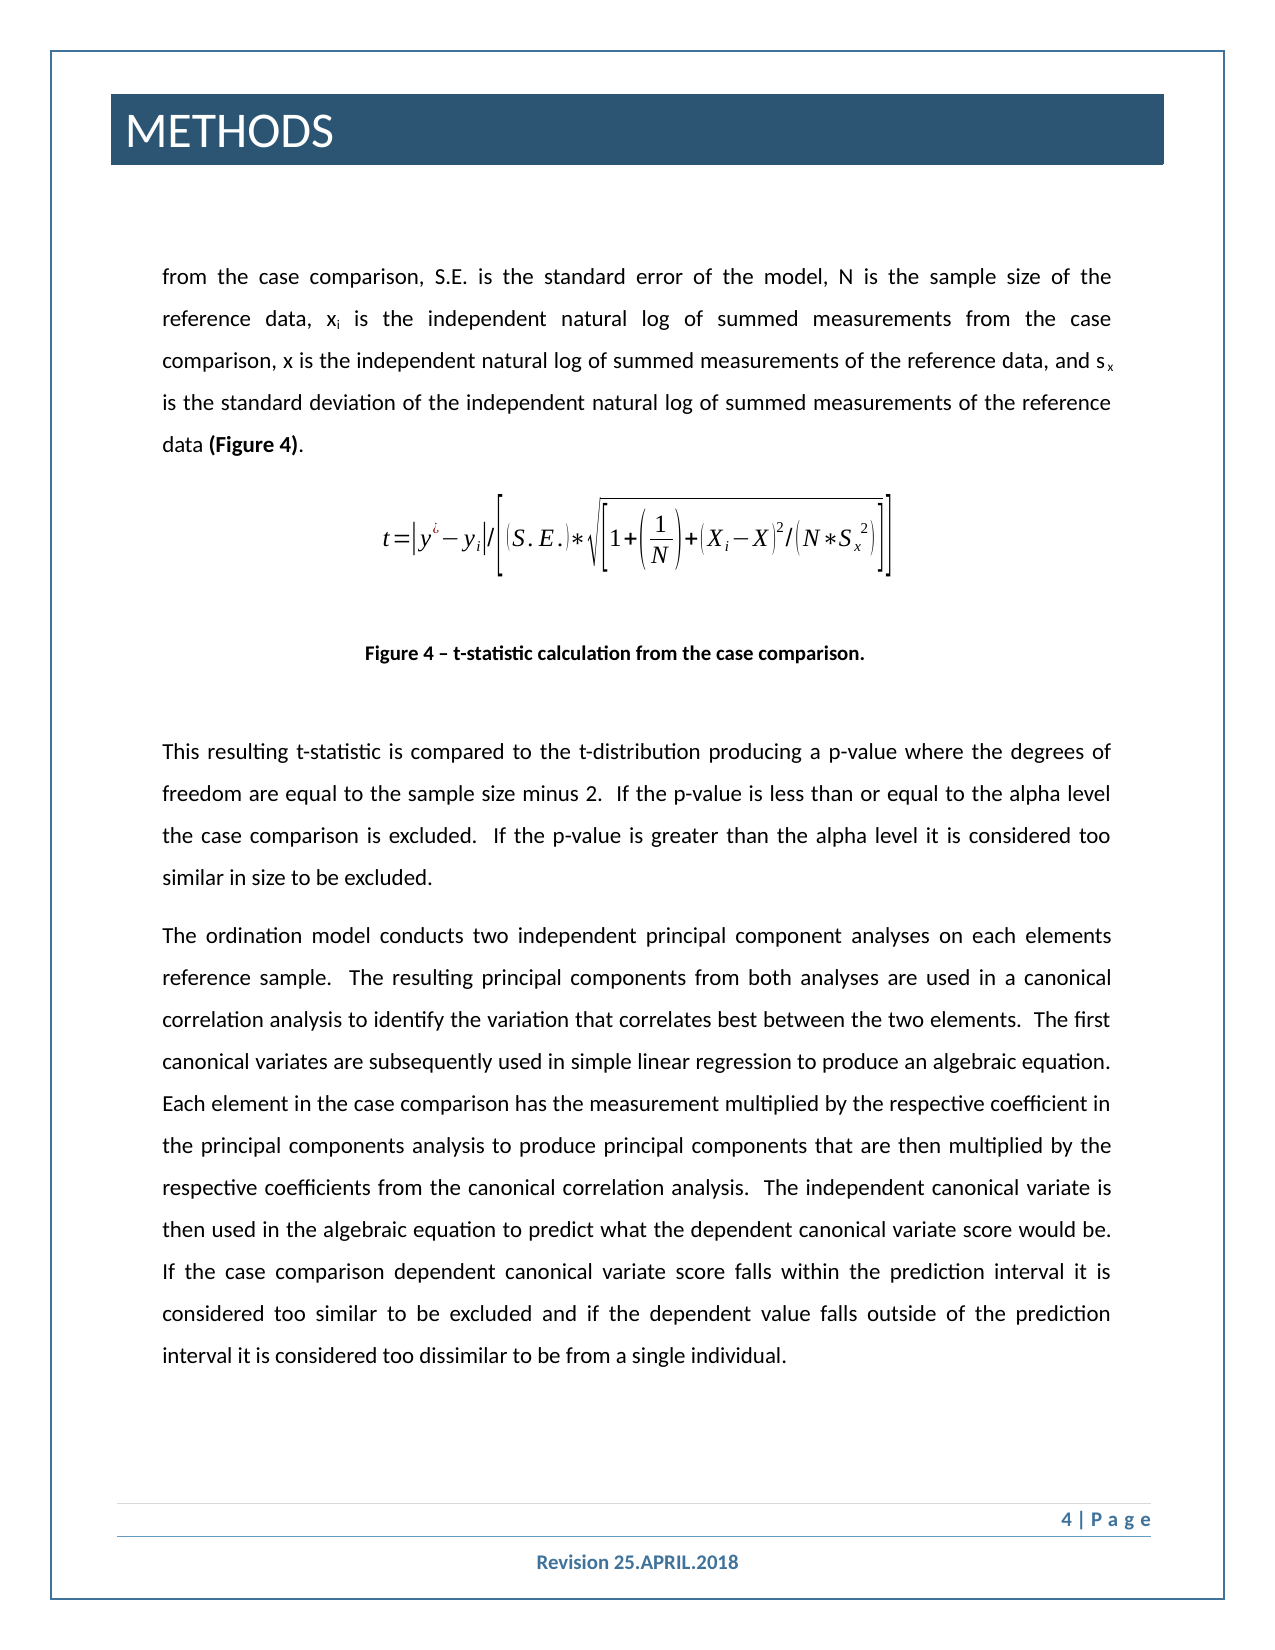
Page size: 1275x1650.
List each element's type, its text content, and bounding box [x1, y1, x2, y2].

table_header [191, 489, 1084, 636]
table_cell Figure 4 – t-statistic calculation from the case comparison. [350, 636, 1084, 678]
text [162, 262, 1113, 458]
text This resulting t-statistic is compared to the t-distribution producing a p-value where the degrees of freedom are equal to the sample size minus 2. If the p-value is less than or equal to the alpha level the case comparison is excluded. If the p-value is greater than the alpha level it is considered too similar in size to be excluded. [162, 737, 1113, 891]
text The ordination model conducts two independent principal component analyses on each elements reference sample. The resulting principal components from both analyses are used in a canonical correlation analysis to identify the variation that correlates best between the two elements. The first canonical variates are subsequently used in simple linear regression to produce an algebraic equation. Each element in the case comparison has the measurement multiplied by the respective coefficient in the principal components analysis to produce principal components that are then multiplied by the respective coefficients from the canonical correlation analysis. The independent canonical variate is then used in the algebraic equation to predict what the dependent canonical variate score would be. If the case comparison dependent canonical variate score falls within the prediction interval it is considered too similar to be excluded and if the dependent value falls outside of the prediction interval it is considered too dissimilar to be from a single individual. [162, 921, 1113, 1369]
